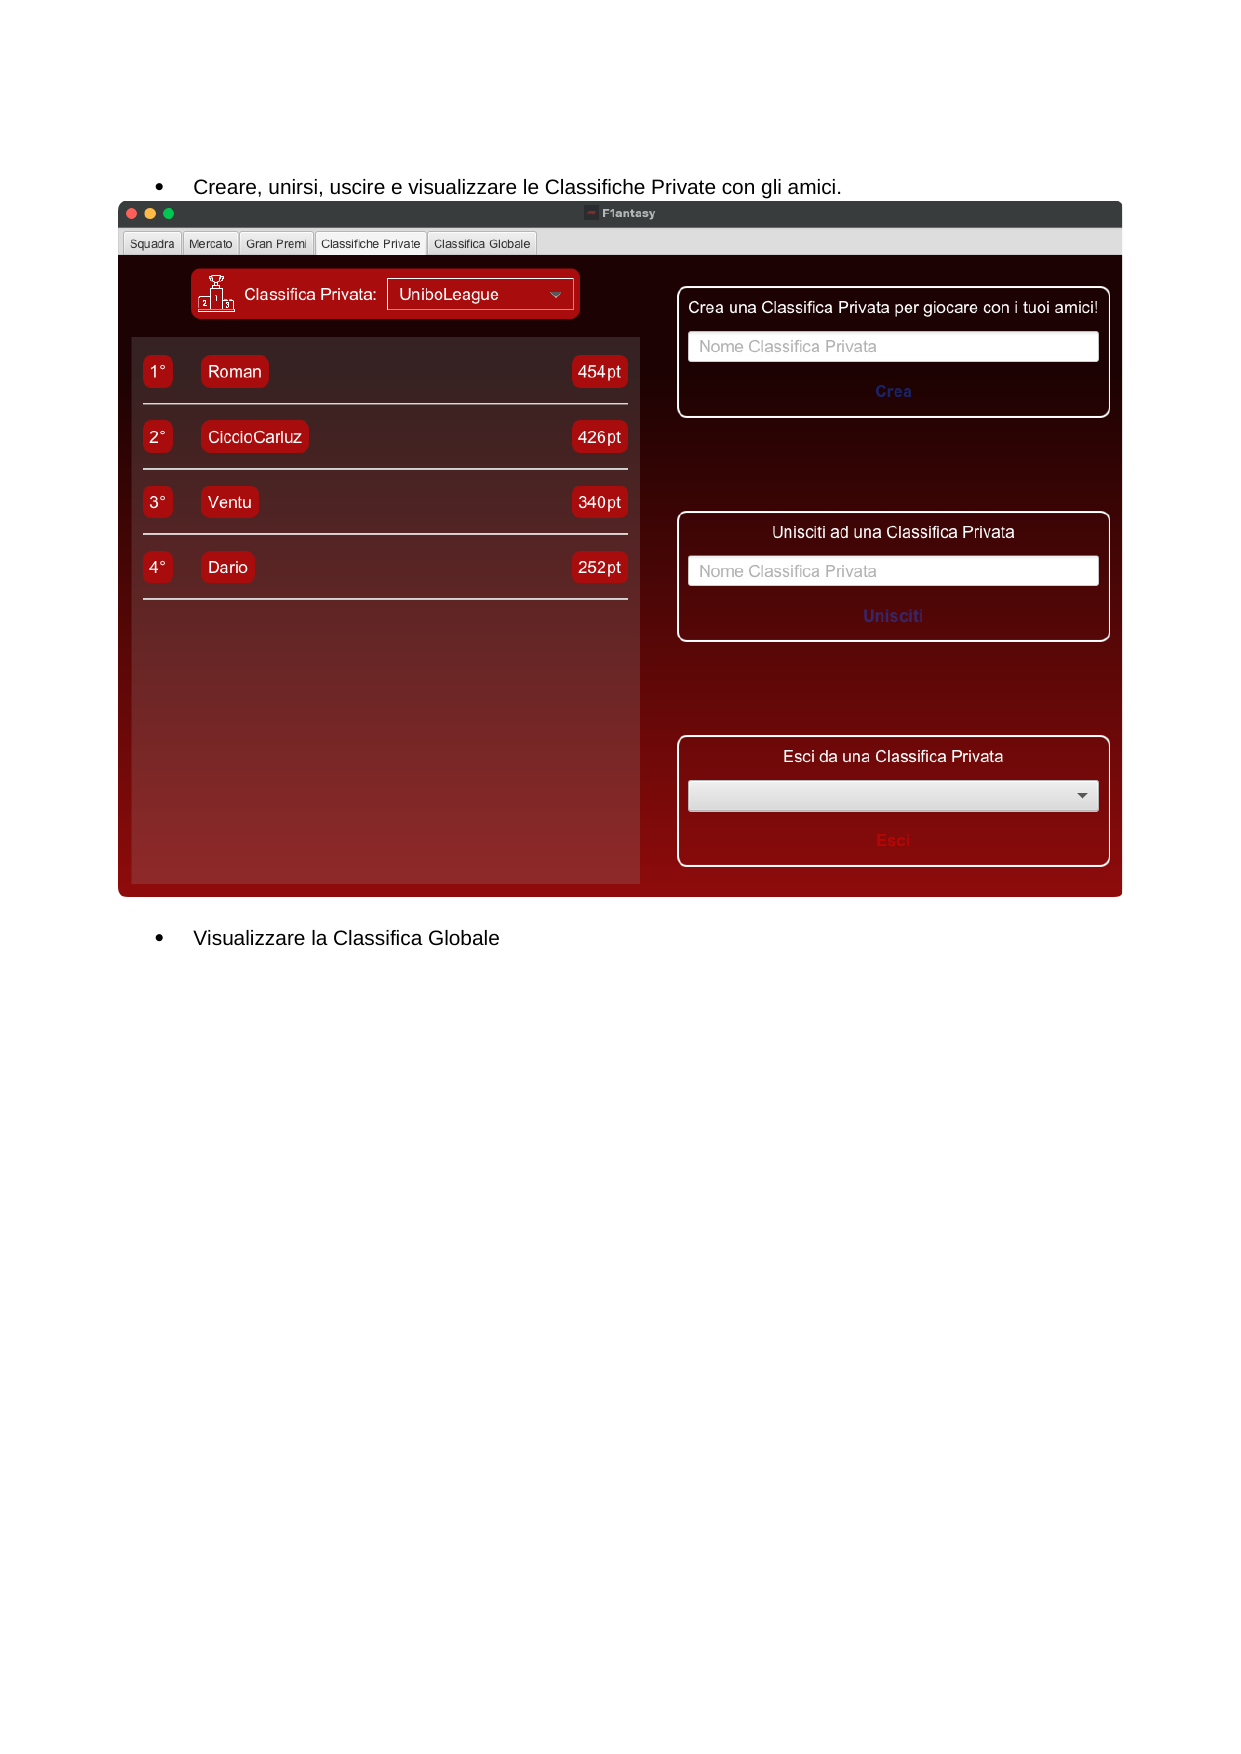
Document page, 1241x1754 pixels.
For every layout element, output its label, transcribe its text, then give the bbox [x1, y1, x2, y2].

list Creare, unirsi, uscire e visualizzare le Classifiche Private con gli amici. [156, 175, 1122, 199]
list Visualizzare la Classifica Globale [156, 926, 1122, 950]
picture [118, 201, 1123, 897]
